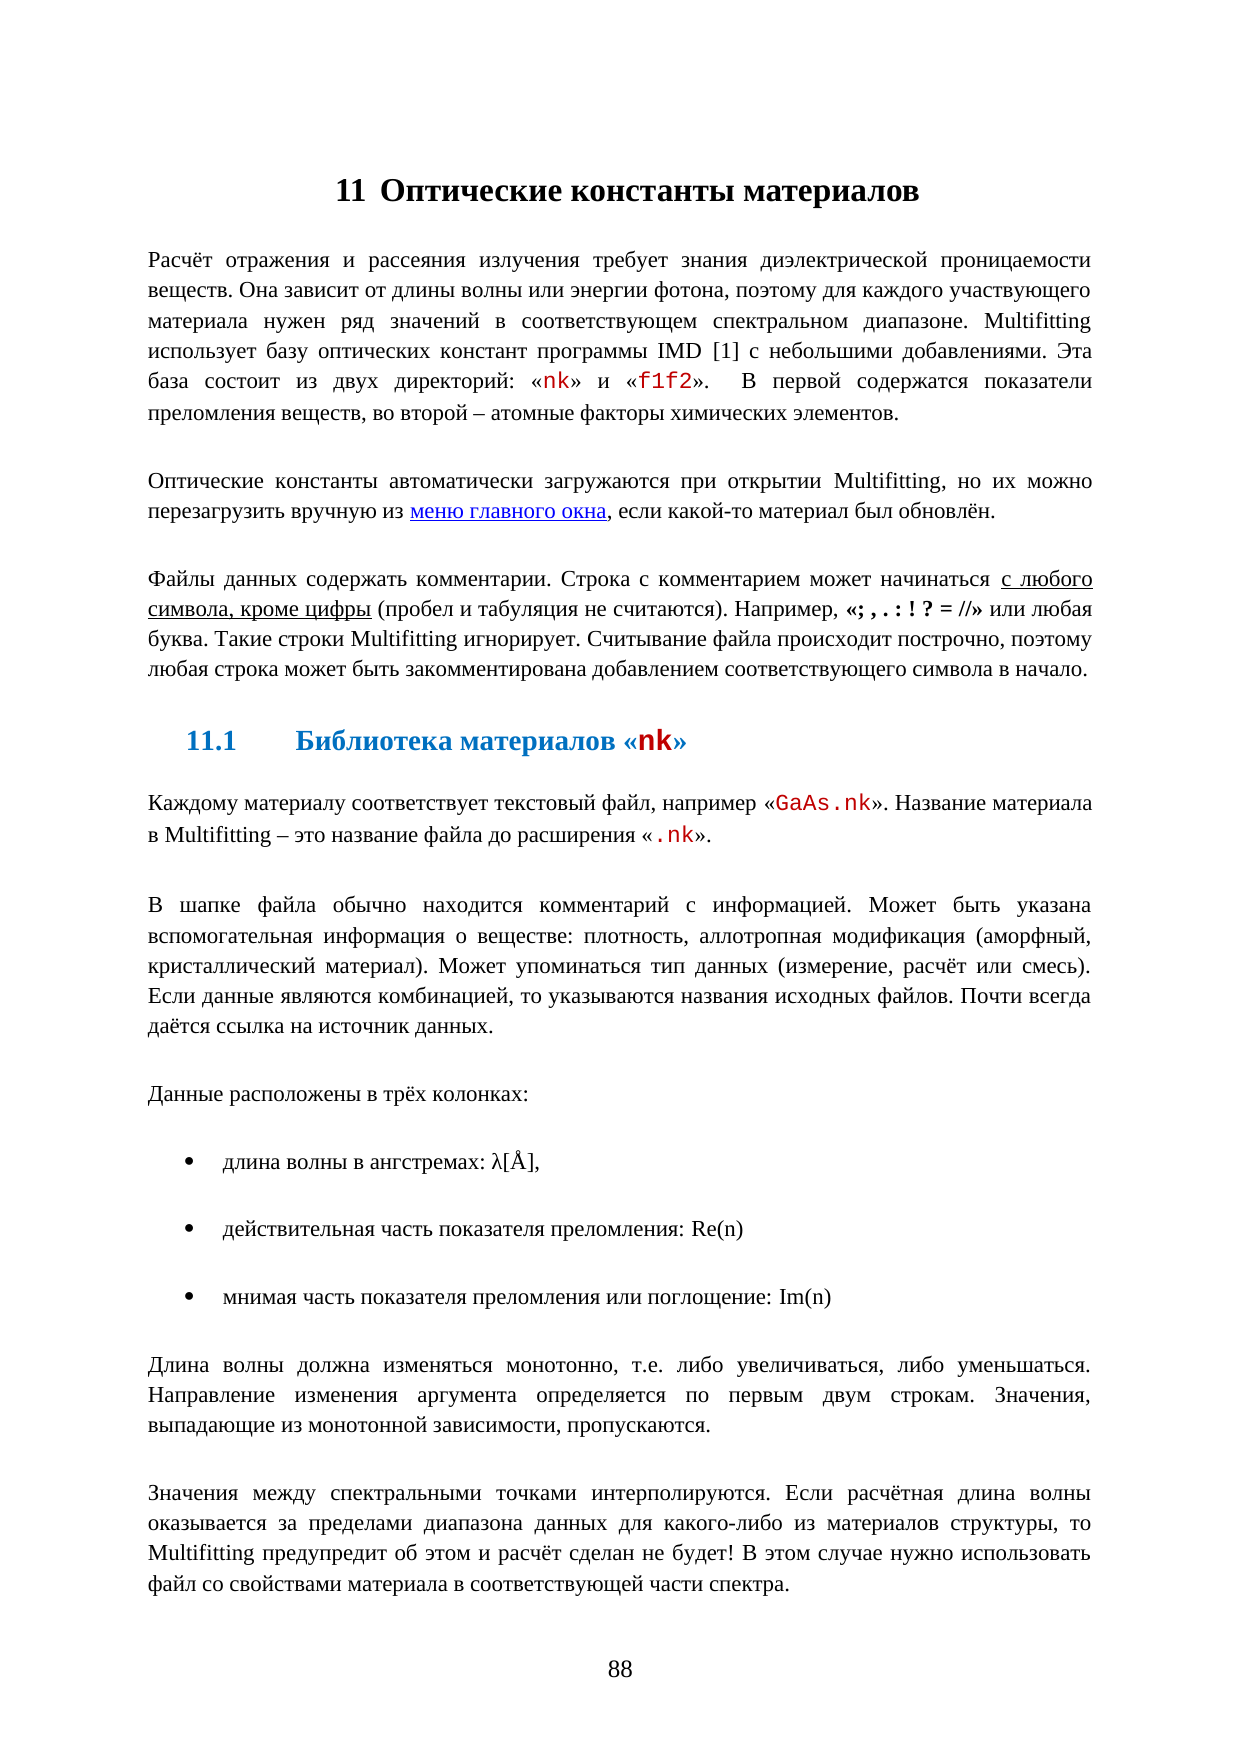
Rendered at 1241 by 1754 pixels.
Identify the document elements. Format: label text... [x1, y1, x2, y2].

text Расчёт отражения и рассеяния излучения требует знания диэлектрической проницаемости веществ. Она зависит от длины волны или энергии фотона, поэтому для каждого участвующего материала нужен ряд значений в соответствующем спектральном диапазоне. Multifitting использует базу оптических констант программы IMD [1] с небольшими добавлениями. Эта база состоит из двух директорий: «nk» и «f1f2». В первой содержатся показатели преломления веществ, во второй – атомные факторы химических элементов. [148, 246, 1093, 426]
list длина волны в ангстремах: λ[Å], [185, 1148, 1093, 1174]
text В шапке файла обычно находится комментарий с информацией. Может быть указана вспомогательная информация о веществе: плотность, аллотропная модификация (аморфный, кристаллический материал). Может упоминаться тип данных (измерение, расчёт или смесь). Если данные являются комбинацией, то указываются названия исходных файлов. Почти всегда даётся ссылка на источник данных. [148, 891, 1093, 1039]
text Файлы данных содержать комментарии. Строка с комментарием может начинаться с любого символа, кроме цифры (пробел и табуляция не считаются). Например, «; , . : ! ? = //» или любая буква. Такие строки Multifitting игнорирует. Считывание файла происходит построчно, поэтому любая строка может быть закомментирована добавлением соответствующего символа в начало. [148, 565, 1093, 682]
subtitle Оптические константы материалов [178, 170, 1093, 209]
text Длина волны должна изменяться монотонно, т.е. либо увеличиваться, либо уменьшаться. Направление изменения аргумента определяется по первым двум строкам. Значения, выпадающие из монотонной зависимости, пропускаются. [148, 1351, 1093, 1438]
text Значения между спектральными точками интерполируются. Если расчётная длина волны оказывается за пределами диапазона данных для какого-либо из материалов структуры, то Multifitting предупредит об этом и расчёт сделан не будет! В этом случае нужно использовать файл со свойствами материала в соответствующей части спектра. [148, 1479, 1093, 1596]
subtitle Библиотека материалов «nk» [155, 723, 1093, 759]
list действительная часть показателя преломления: Re(n) [185, 1215, 1093, 1242]
text Каждому материалу соответствует текстовый файл, например «GaAs.nk». Название материала в Multifitting – это название файла до расширения «.nk». [148, 789, 1093, 850]
list мнимая часть показателя преломления или поглощение: Im(n) [185, 1283, 1093, 1309]
text Данные расположены в трёх колонках: [148, 1080, 1093, 1106]
text Оптические константы автоматически загружаются при открытии Multifitting, но их можно перезагрузить вручную из меню главного окна, если какой-то материал был обновлён. [148, 467, 1093, 523]
